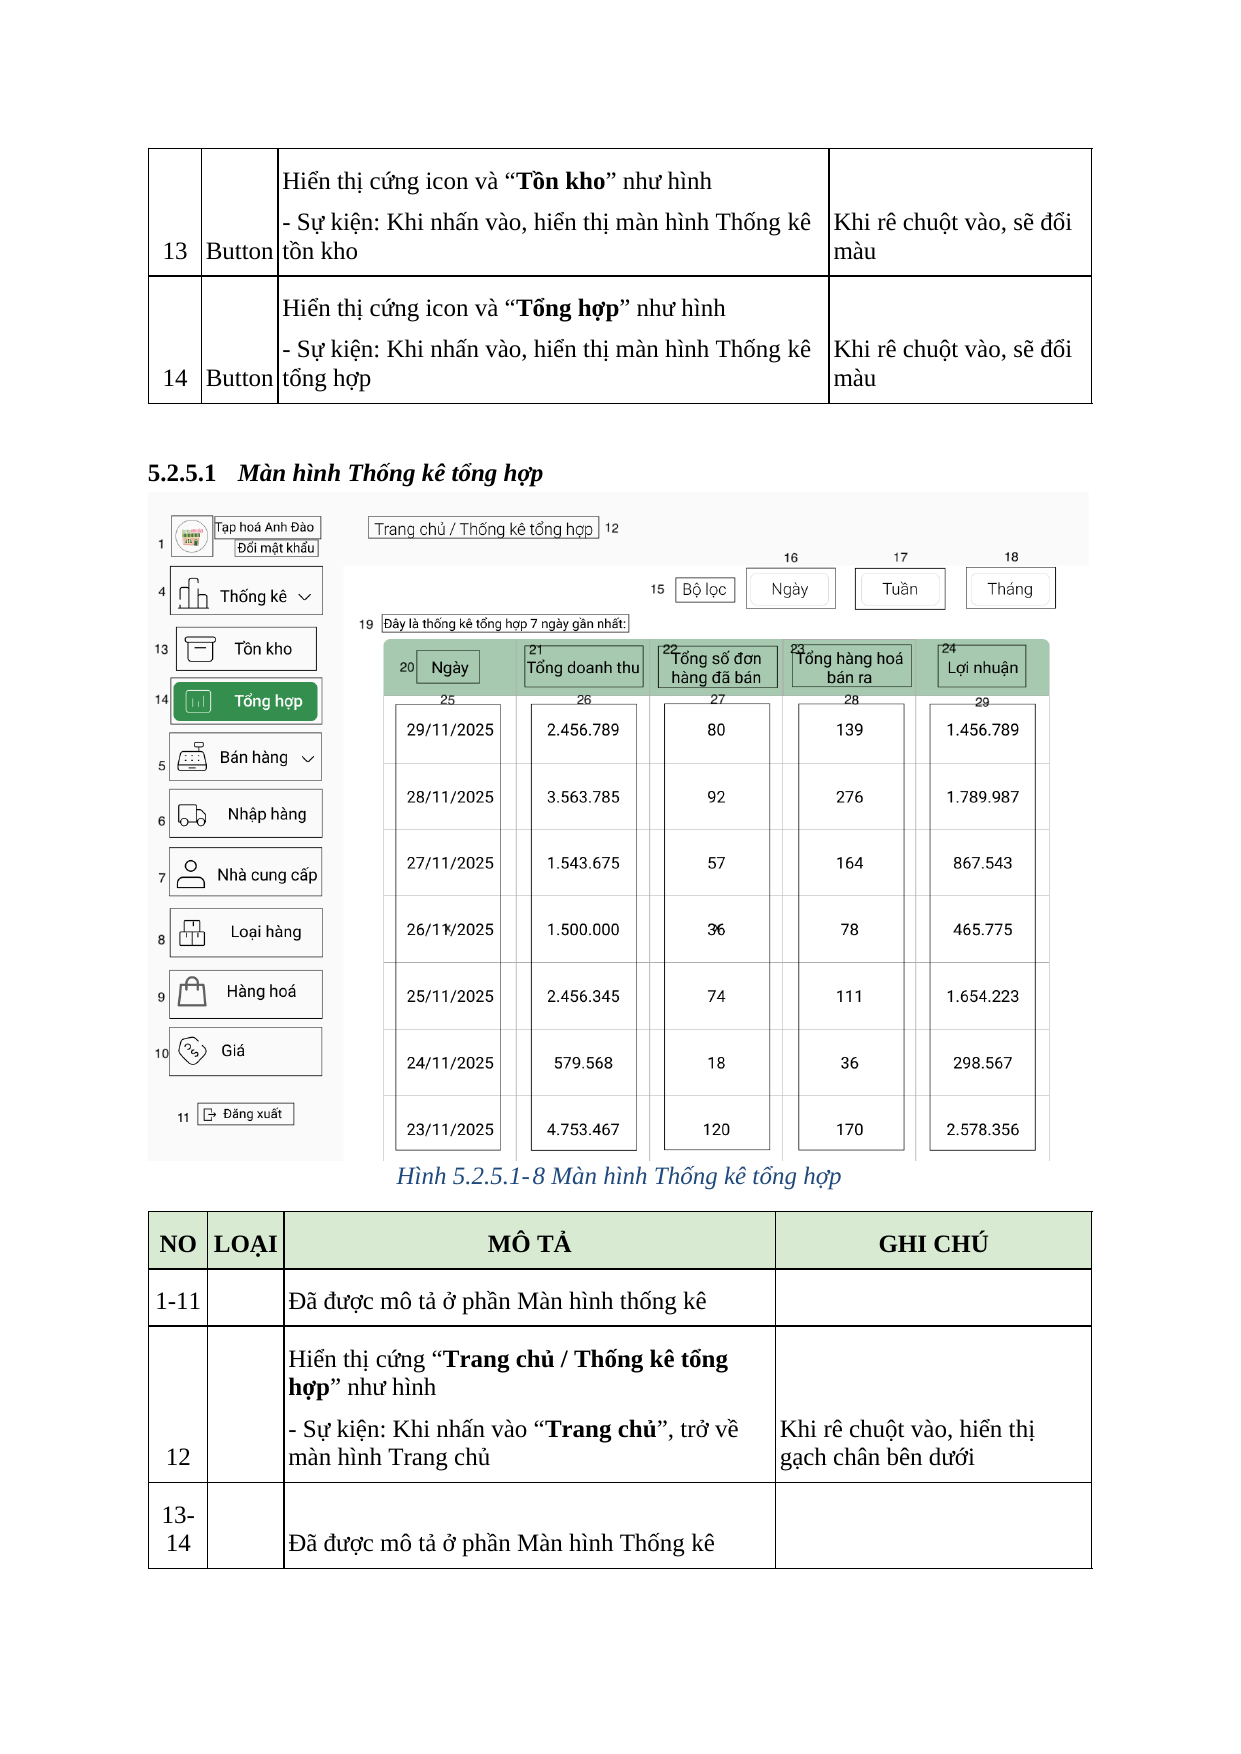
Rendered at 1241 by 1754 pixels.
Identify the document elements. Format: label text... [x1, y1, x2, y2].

table_header MÔ TẢ [285, 1212, 775, 1268]
table_cell 1-11 [149, 1270, 207, 1325]
table_cell Hiển thị cứng icon và “Tổng hợp” như hình - Sự kiện: Khi nhấn vào, hiển thị màn hình Thống kê tổng hợp [279, 277, 828, 402]
table_cell [208, 1483, 283, 1568]
table_cell [208, 1270, 283, 1325]
picture [147, 492, 1089, 1161]
table_cell 13-14 [149, 1483, 207, 1568]
table_cell 14 [149, 277, 201, 402]
table_cell 13 [149, 149, 201, 275]
table_cell Button [202, 149, 277, 275]
table_cell Hiển thị cứng “Trang chủ / Thống kê tổng hợp” như hình - Sự kiện: Khi nhấn vào “Trang chủ”, trở về màn hình Trang chủ [285, 1327, 775, 1482]
table_cell Khi rê chuột vào, sẽ đổi màu [830, 277, 1091, 402]
table_cell [776, 1483, 1091, 1568]
table_cell Hiển thị cứng icon và “Tồn kho” như hình - Sự kiện: Khi nhấn vào, hiển thị màn hình Thống kê tồn kho [279, 149, 828, 275]
table_header LOẠI [208, 1212, 283, 1268]
table_cell [208, 1327, 283, 1482]
table_cell Khi rê chuột vào, sẽ đổi màu [830, 149, 1091, 275]
table_header GHI CHÚ [776, 1212, 1091, 1268]
table_cell Button [202, 277, 277, 402]
table_cell Đã được mô tả ở phần Màn hình Thống kê [285, 1483, 775, 1568]
table_header NO [149, 1212, 207, 1268]
table_cell 12 [149, 1327, 207, 1482]
table_cell Khi rê chuột vào, hiển thị gạch chân bên dưới [776, 1327, 1091, 1482]
table_cell [776, 1270, 1091, 1325]
table_cell Đã được mô tả ở phần Màn hình thống kê [285, 1270, 775, 1325]
subtitle Màn hình Thống kê tổng hợp [148, 458, 1092, 487]
